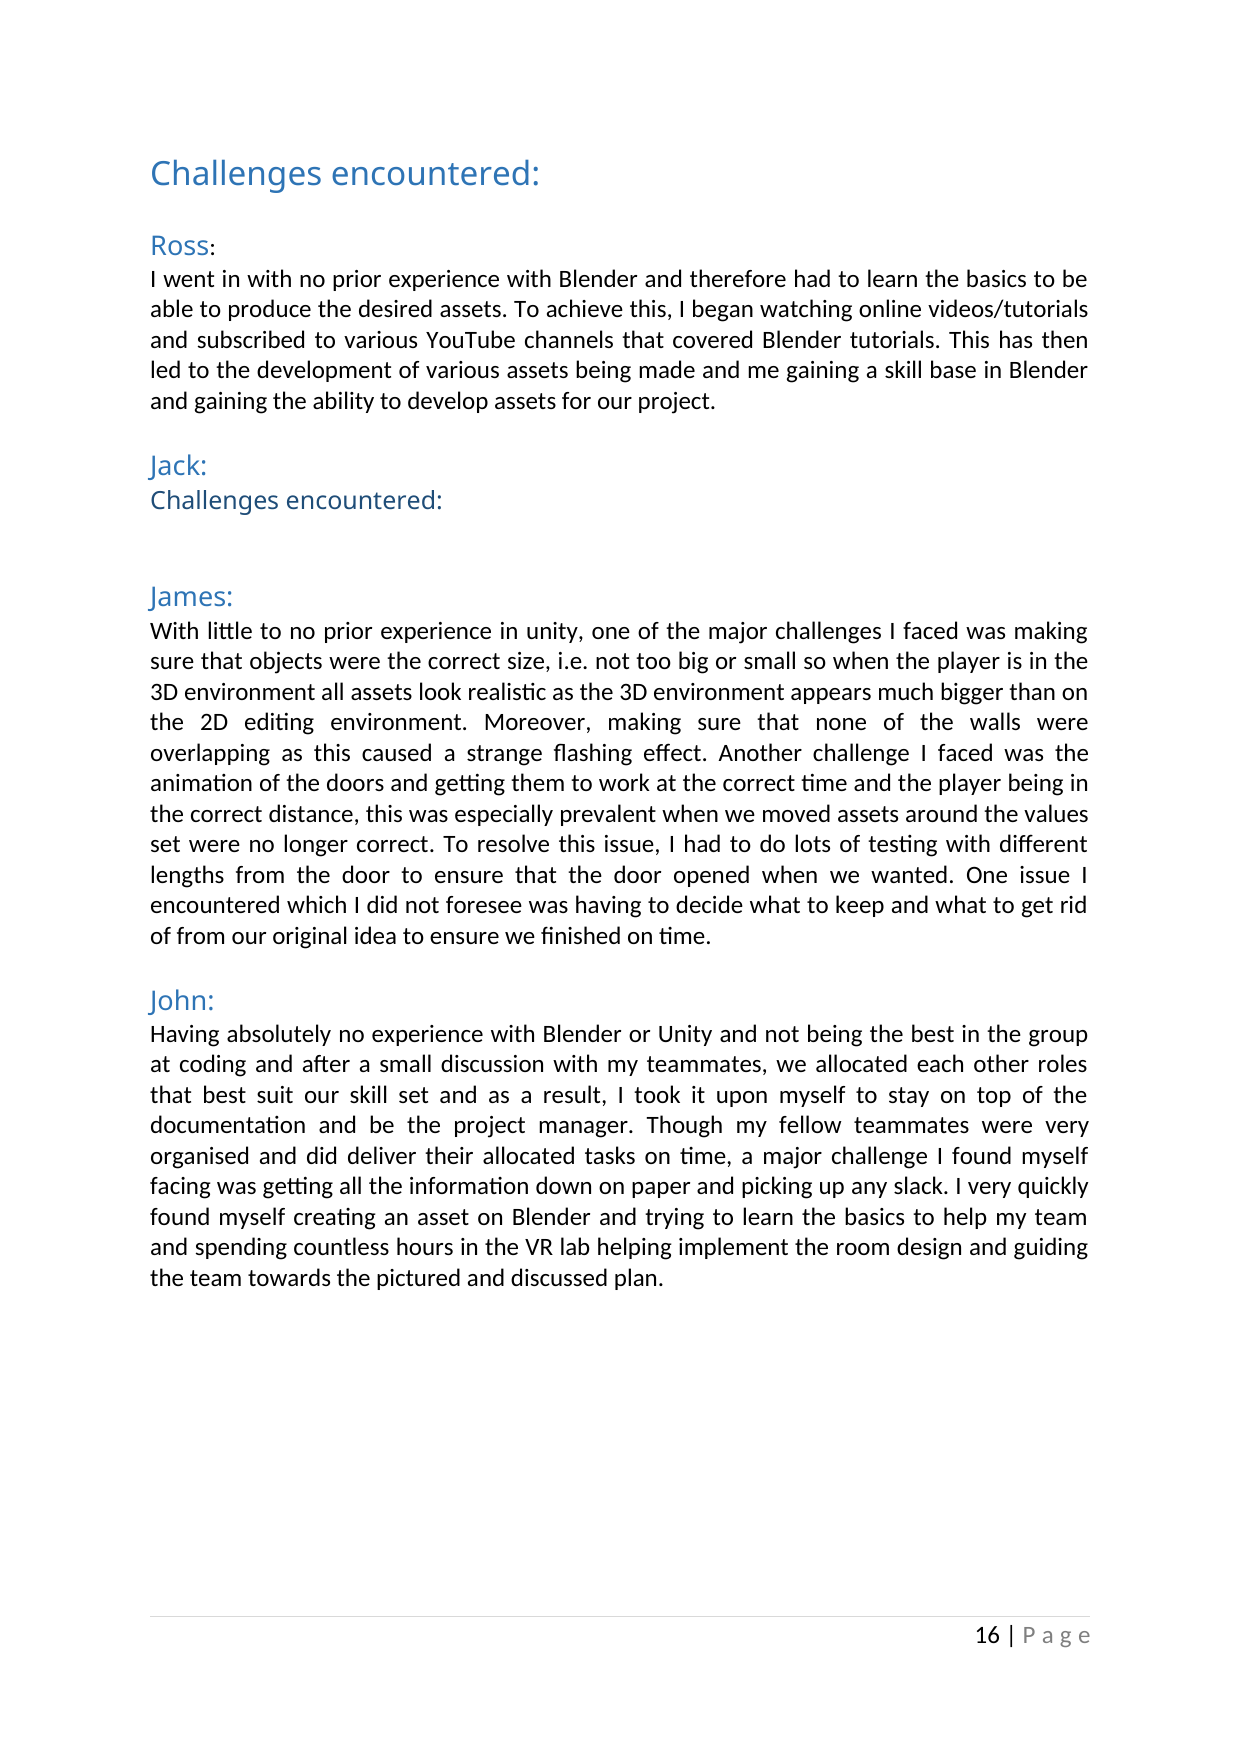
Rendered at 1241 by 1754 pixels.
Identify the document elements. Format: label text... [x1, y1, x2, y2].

text Having absolutely no experience with Blender or Unity and not being the best in the group at coding and after a small discussion with my teammates, we allocated each other roles that best suit our skill set and as a result, I took it upon myself to stay on top of the documentation and be the project manager. Though my fellow teammates were very organised and did deliver their allocated tasks on time, a major challenge I found myself facing was getting all the information down on paper and picking up any slack. I very quickly found myself creating an asset on Blender and trying to learn the basics to help my team and spending countless hours in the VR lab helping implement the room design and guiding the team towards the pictured and discussed plan. [150, 1018, 1090, 1293]
subtitle Jack: [150, 446, 1090, 483]
subtitle Challenges encountered: [150, 483, 1090, 517]
text Ross: [150, 226, 1090, 263]
text With little to no prior experience in unity, one of the major challenges I faced was making sure that objects were the correct size, i.e. not too big or small so when the player is in the 3D environment all assets look realistic as the 3D environment appears much bigger than on the 2D editing environment. Moreover, making sure that none of the walls were overlapping as this caused a strange flashing effect. Another challenge I faced was the animation of the doors and getting them to work at the correct time and the player being in the correct distance, this was especially prevalent when we moved assets around the values set were no longer correct. To resolve this issue, I had to do lots of testing with different lengths from the door to ensure that the door opened when we wanted. One issue I encountered which I did not foresee was having to decide what to keep and what to get rid of from our original idea to ensure we finished on time. [150, 615, 1090, 951]
text I went in with no prior experience with Blender and therefore had to learn the basics to be able to produce the desired assets. To achieve this, I began watching online videos/tutorials and subscribed to various YouTube channels that covered Blender tutorials. This has then led to the development of various assets being made and me gaining a skill base in Blender and gaining the ability to develop assets for our project. [150, 263, 1090, 415]
subtitle Challenges encountered: [150, 150, 1090, 195]
subtitle John: [150, 981, 1090, 1018]
subtitle James: [150, 578, 1090, 615]
